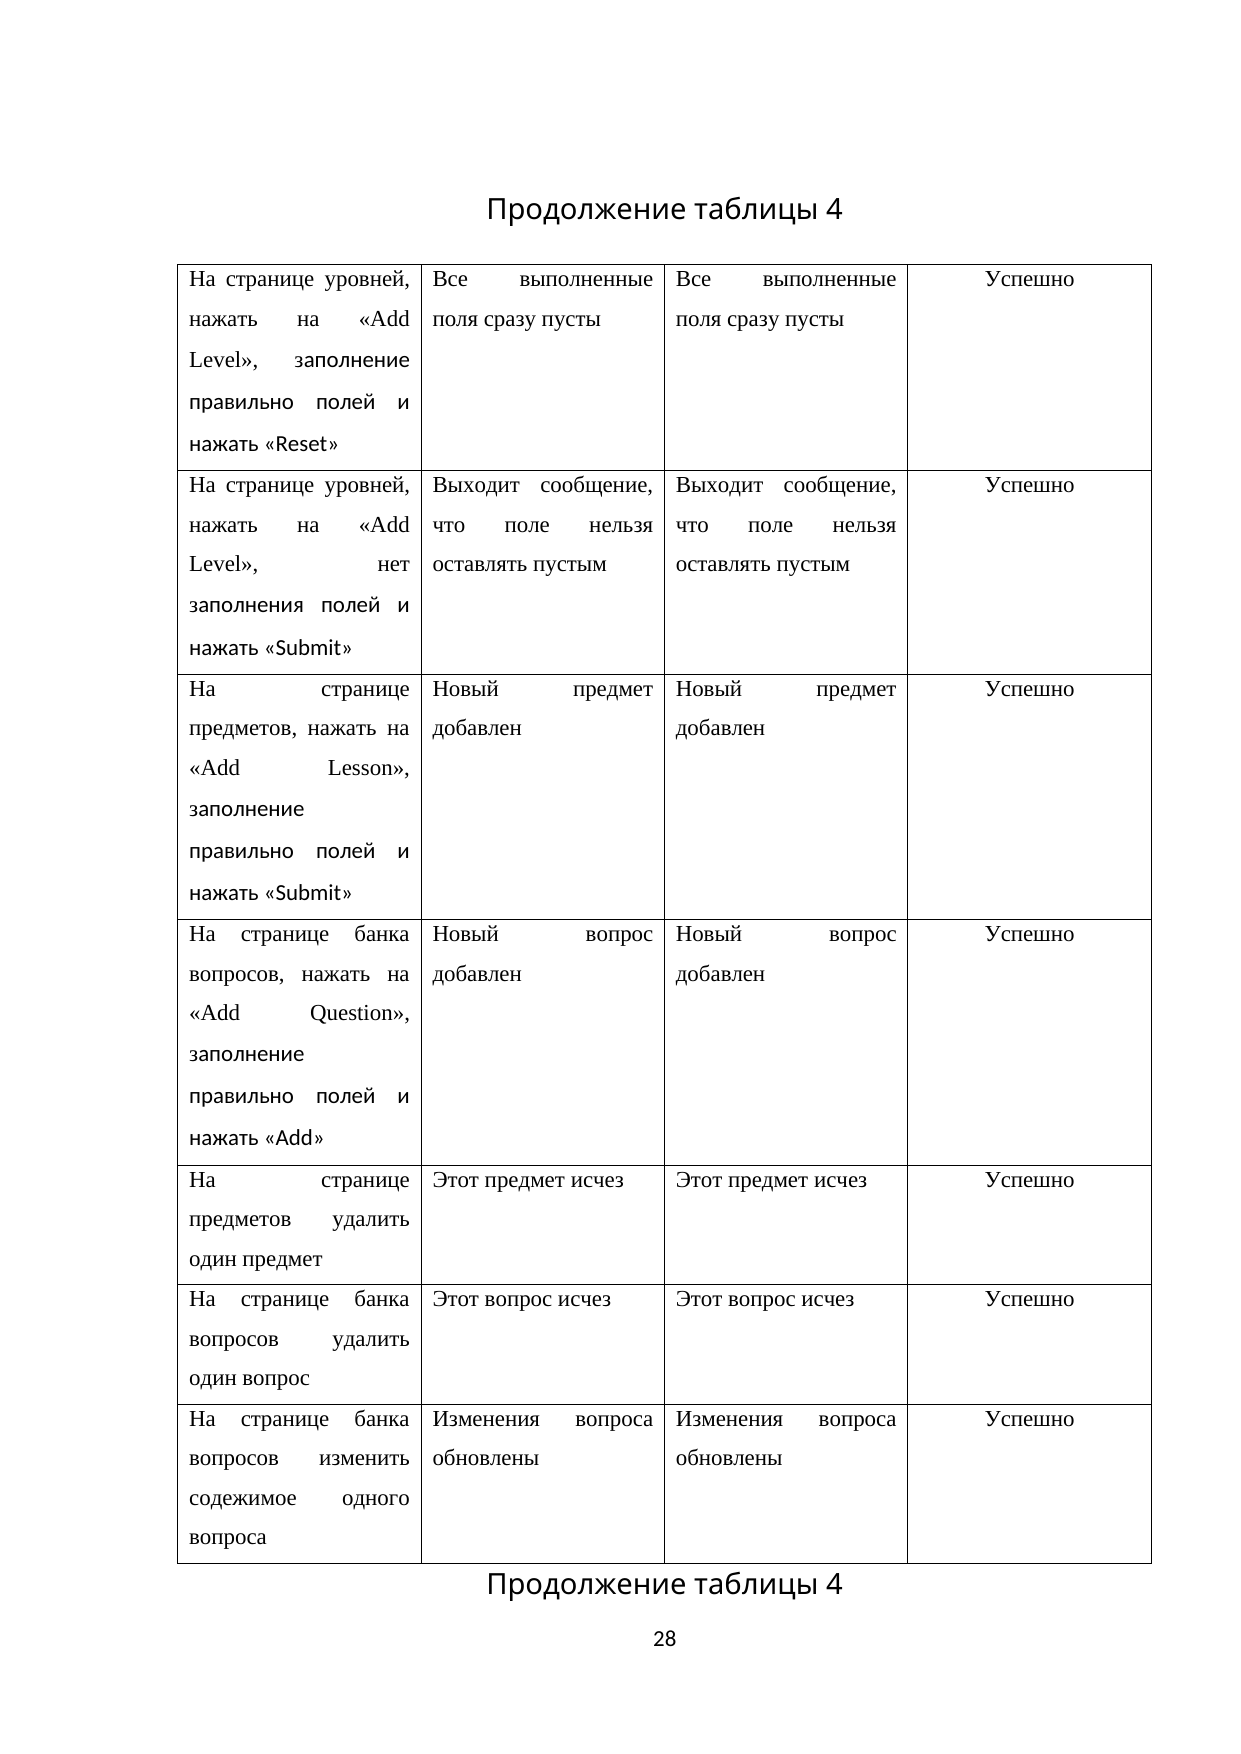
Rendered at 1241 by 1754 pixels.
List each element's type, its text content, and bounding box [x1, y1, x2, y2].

table_cell Этот предмет исчез [665, 1166, 907, 1284]
table_cell Успешно [908, 1285, 1151, 1403]
table_cell Изменения вопроса обновлены [665, 1405, 907, 1562]
table_header Все выполненные поля сразу пусты [422, 265, 664, 470]
table_cell Выходит сообщение, что поле нельзя оставлять пустым [665, 471, 907, 674]
table_cell Новый предмет добавлен [665, 675, 907, 919]
table_cell Успешно [908, 675, 1151, 919]
text Продолжение таблицы 4 [177, 188, 1152, 228]
table_cell Новый вопрос добавлен [422, 920, 664, 1164]
table_cell Успешно [908, 471, 1151, 674]
table_cell На странице предметов удалить один предмет [178, 1166, 421, 1284]
table_cell Этот вопрос исчез [422, 1285, 664, 1403]
table_cell Успешно [908, 920, 1151, 1164]
table_cell Новый вопрос добавлен [665, 920, 907, 1164]
text Продолжение таблицы 4 [177, 1564, 1152, 1603]
table_header Все выполненные поля сразу пусты [665, 265, 907, 470]
table_cell На странице уровней, нажать на «Add Level», нет заполнения полей и нажать «Submit» [178, 471, 421, 674]
table_cell На странице банка вопросов удалить один вопрос [178, 1285, 421, 1403]
table_cell Новый предмет добавлен [422, 675, 664, 919]
table_cell На странице банка вопросов изменить содежимое одного вопроса [178, 1405, 421, 1562]
table_cell Успешно [908, 1166, 1151, 1284]
table_header Успешно [908, 265, 1151, 470]
table_cell На странице банка вопросов, нажать на «Add Question», заполнение правильно полей и нажать «Add» [178, 920, 421, 1164]
table_header На странице уровней, нажать на «Add Level», заполнение правильно полей и нажать «Reset» [178, 265, 421, 470]
table_cell Этот предмет исчез [422, 1166, 664, 1284]
table_cell Изменения вопроса обновлены [422, 1405, 664, 1562]
table_cell На странице предметов, нажать на «Add Lesson», заполнение правильно полей и нажать «Submit» [178, 675, 421, 919]
table_cell Успешно [908, 1405, 1151, 1562]
table_cell Этот вопрос исчез [665, 1285, 907, 1403]
table_cell Выходит сообщение, что поле нельзя оставлять пустым [422, 471, 664, 674]
